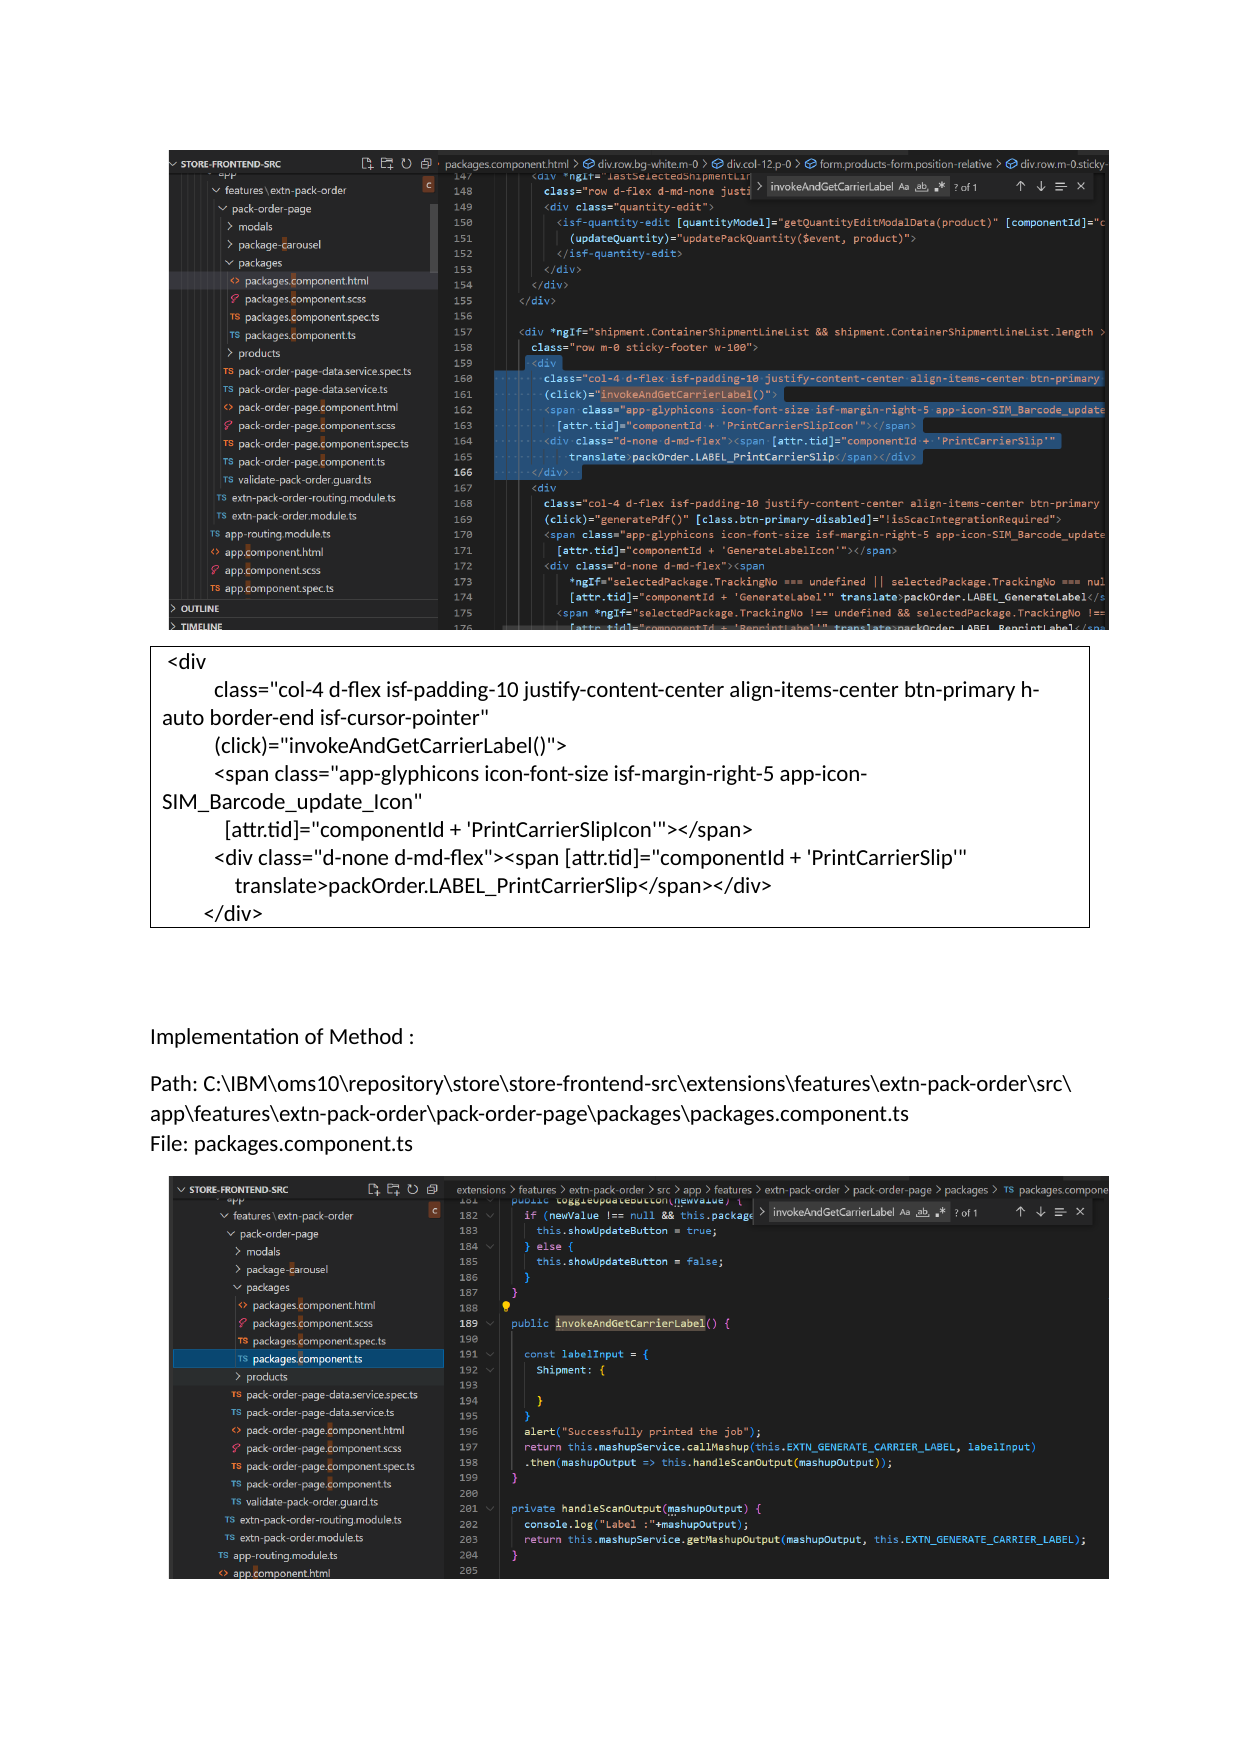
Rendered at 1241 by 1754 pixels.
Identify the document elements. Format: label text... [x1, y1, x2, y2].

text Path: C:\IBM\oms10\repository\store\store-frontend-src\extensions\features\extn-pack-order\src\app\features\extn-pack-order\pack-order-page\packages\packages.component.ts [150, 1069, 1090, 1127]
table_header <div class="col-4 d-flex isf-padding-10 justify-content-center align-items-center btn-primary h-auto border-end isf-cursor-pointer" (click)="invokeAndGetCarrierLabel()"> <span class="app-glyphicons icon-font-size isf-margin-right-5 app-icon-SIM_Barcode_update_Icon" [attr.tid]="componentId + 'PrintCarrierSlipIcon'"></span> <div class="d-none d-md-flex"><span [attr.tid]="componentId + 'PrintCarrierSlip'" translate>packOrder.LABEL_PrintCarrierSlip</span></div> </div> [151, 647, 1089, 927]
text File: packages.component.ts [150, 1129, 1090, 1157]
text Implementation of Method : [150, 1022, 1090, 1050]
